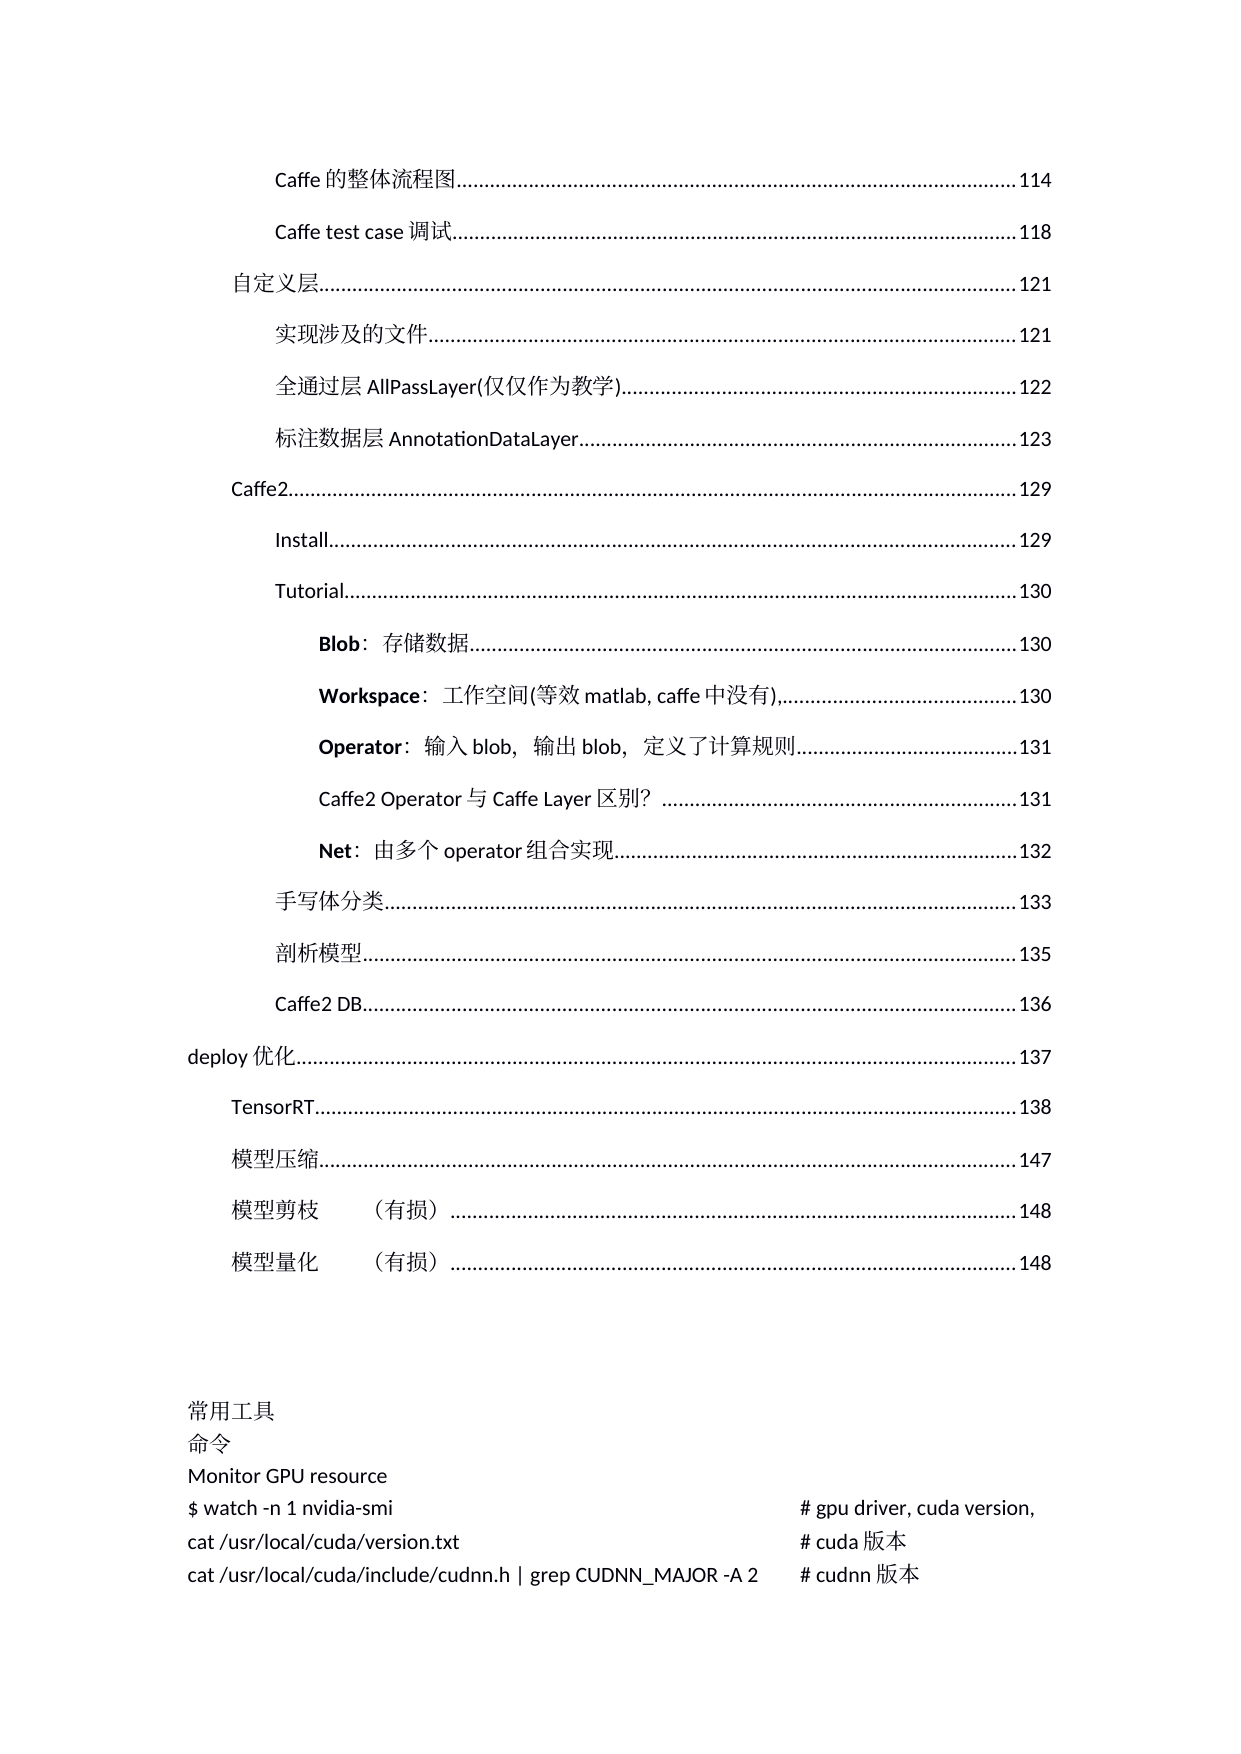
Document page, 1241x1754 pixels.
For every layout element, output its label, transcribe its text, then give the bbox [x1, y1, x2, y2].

text TensorRT 138 [231, 1090, 1053, 1123]
text 标注数据层AnnotationDataLayer 123 [275, 420, 1053, 453]
text 命令 [187, 1427, 1053, 1459]
text 实现涉及的文件 121 [275, 317, 1053, 349]
text 模型剪枝 （有损） 148 [231, 1193, 1053, 1226]
text Caffe2 DB 136 [275, 987, 1053, 1020]
text Caffe2 Operator与Caffe Layer区别？ 131 [319, 781, 1053, 813]
text Operator：输入blob，输出blob，定义了计算规则 131 [319, 729, 1053, 762]
text Caffe的整体流程图 114 [275, 162, 1053, 194]
text Workspace：工作空间(等效matlab, caffe中没有), 130 [319, 677, 1053, 710]
text Net：由多个operator组合实现 132 [319, 832, 1053, 865]
text Tutorial 130 [275, 574, 1053, 607]
text cat /usr/local/cuda/version.txt # cuda 版本 [187, 1524, 1053, 1557]
text 全通过层AllPassLayer(仅仅作为教学) 122 [275, 369, 1053, 401]
text cat /usr/local/cuda/include/cudnn.h | grep CUDNN_MAJOR -A 2 # cudnn 版本 [187, 1557, 1053, 1589]
text 剖析模型 135 [275, 936, 1053, 968]
text Caffe2 129 [231, 472, 1053, 504]
text 模型量化 （有损） 148 [231, 1245, 1053, 1277]
text Caffe test case调试 118 [275, 214, 1053, 246]
text 模型压缩 147 [231, 1142, 1053, 1174]
text deploy优化 137 [187, 1039, 1053, 1071]
text 常用工具 [187, 1394, 1053, 1427]
text 手写体分类 133 [275, 884, 1053, 917]
text 自定义层 121 [231, 265, 1053, 298]
text $ watch -n 1 nvidia-smi # gpu driver, cuda version, [187, 1492, 1053, 1524]
text Monitor GPU resource [187, 1459, 1053, 1492]
text Blob：存储数据 130 [319, 626, 1053, 658]
text Install 129 [275, 523, 1053, 556]
